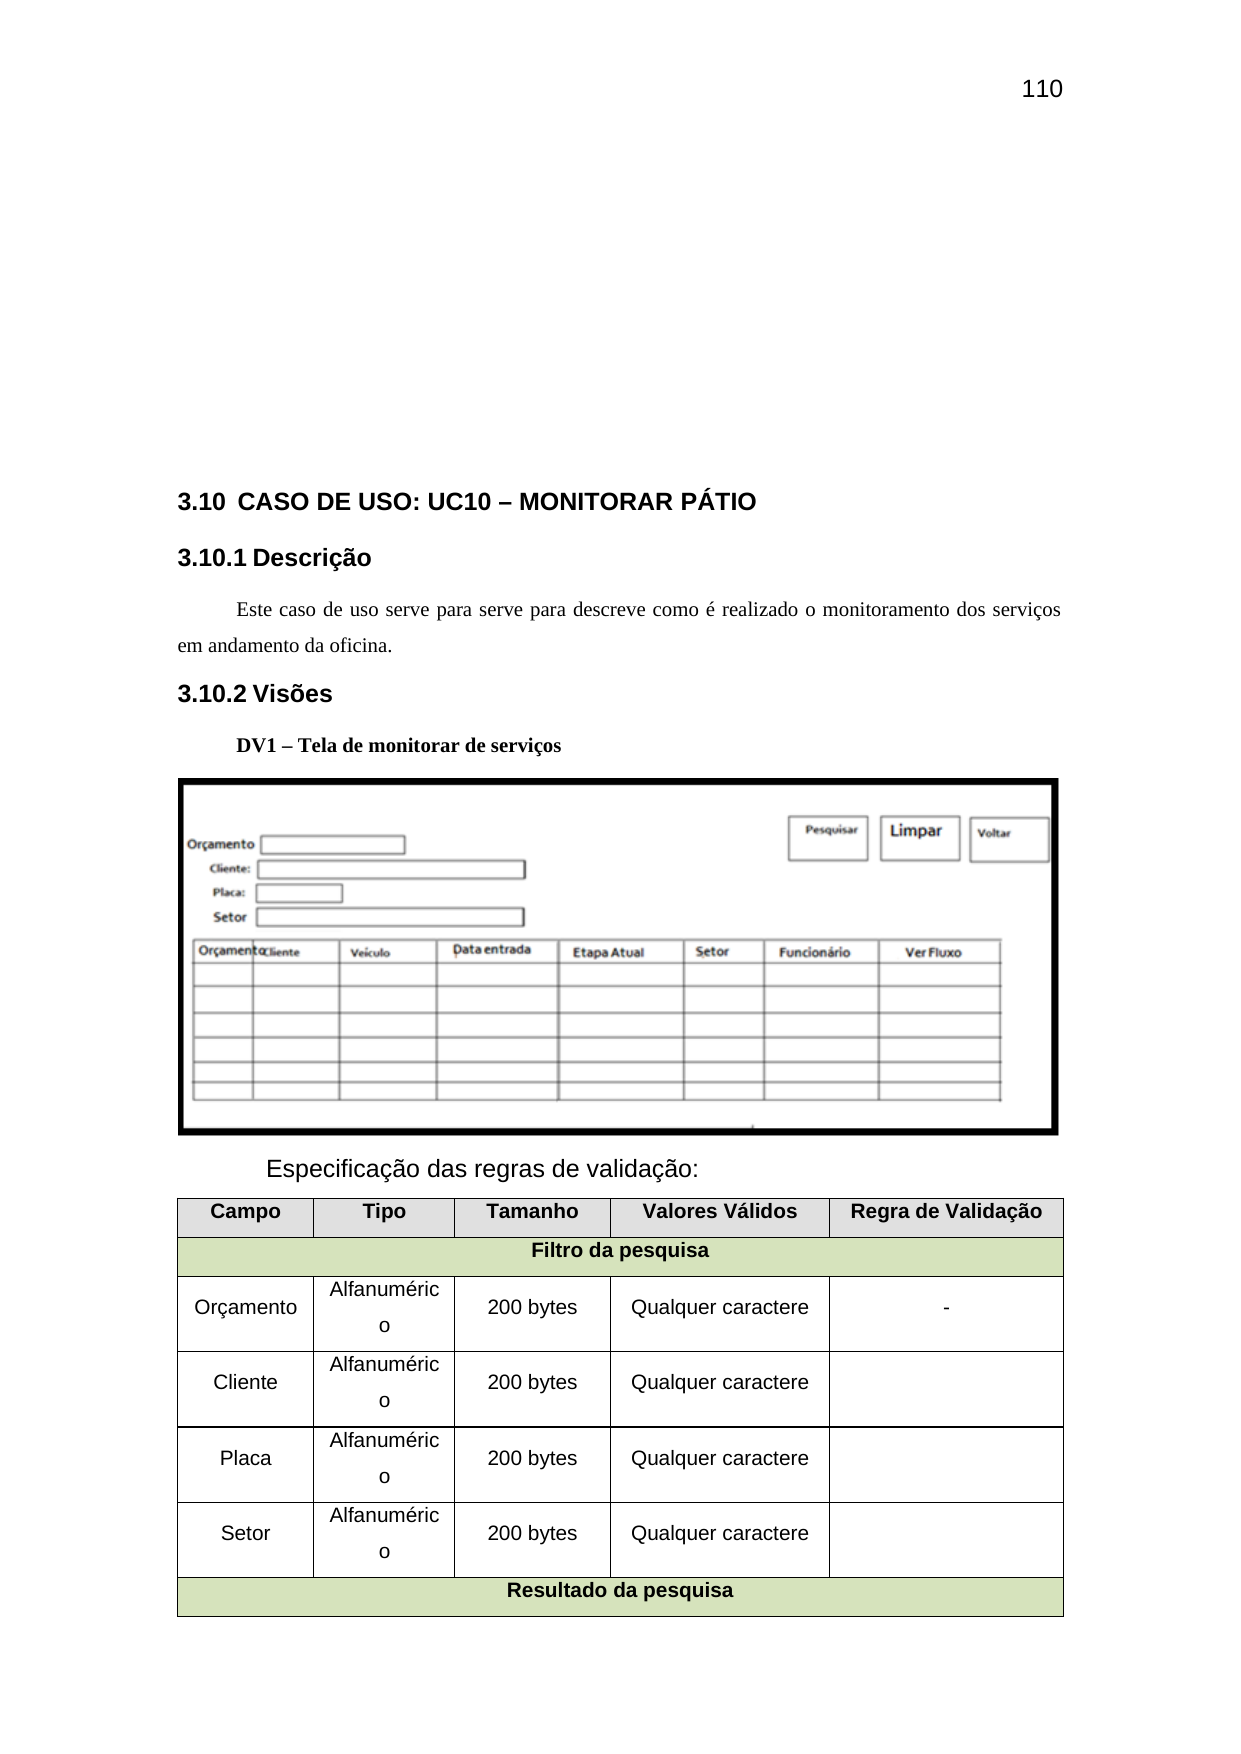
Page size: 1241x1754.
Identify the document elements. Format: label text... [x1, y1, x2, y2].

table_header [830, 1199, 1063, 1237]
text DV1 – Tela de monitorar de serviços [177, 732, 1063, 757]
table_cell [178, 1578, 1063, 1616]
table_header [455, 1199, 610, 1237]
text Caso de uso: UC10 – Monitorar pátio [177, 487, 1063, 516]
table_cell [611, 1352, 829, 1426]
text Este caso de uso serve para serve para descreve como é realizado o monitoramento dos serviços em andamento da oficina. [177, 596, 1063, 657]
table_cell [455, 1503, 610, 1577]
picture [178, 778, 1063, 1140]
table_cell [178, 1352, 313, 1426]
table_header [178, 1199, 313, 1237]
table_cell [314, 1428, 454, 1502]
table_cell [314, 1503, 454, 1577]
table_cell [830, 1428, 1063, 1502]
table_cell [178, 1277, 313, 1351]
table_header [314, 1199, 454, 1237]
text Especificação das regras de validação: [177, 1154, 1063, 1183]
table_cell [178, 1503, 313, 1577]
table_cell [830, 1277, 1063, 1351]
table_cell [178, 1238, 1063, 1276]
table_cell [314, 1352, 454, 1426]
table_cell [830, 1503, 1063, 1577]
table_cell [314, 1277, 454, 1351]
text Visões [177, 679, 1063, 708]
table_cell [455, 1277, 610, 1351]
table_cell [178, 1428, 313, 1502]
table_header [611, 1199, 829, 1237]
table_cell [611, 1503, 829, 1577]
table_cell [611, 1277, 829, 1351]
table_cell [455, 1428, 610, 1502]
text Descrição [177, 543, 1063, 572]
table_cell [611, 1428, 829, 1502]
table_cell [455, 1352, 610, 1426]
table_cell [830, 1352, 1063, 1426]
